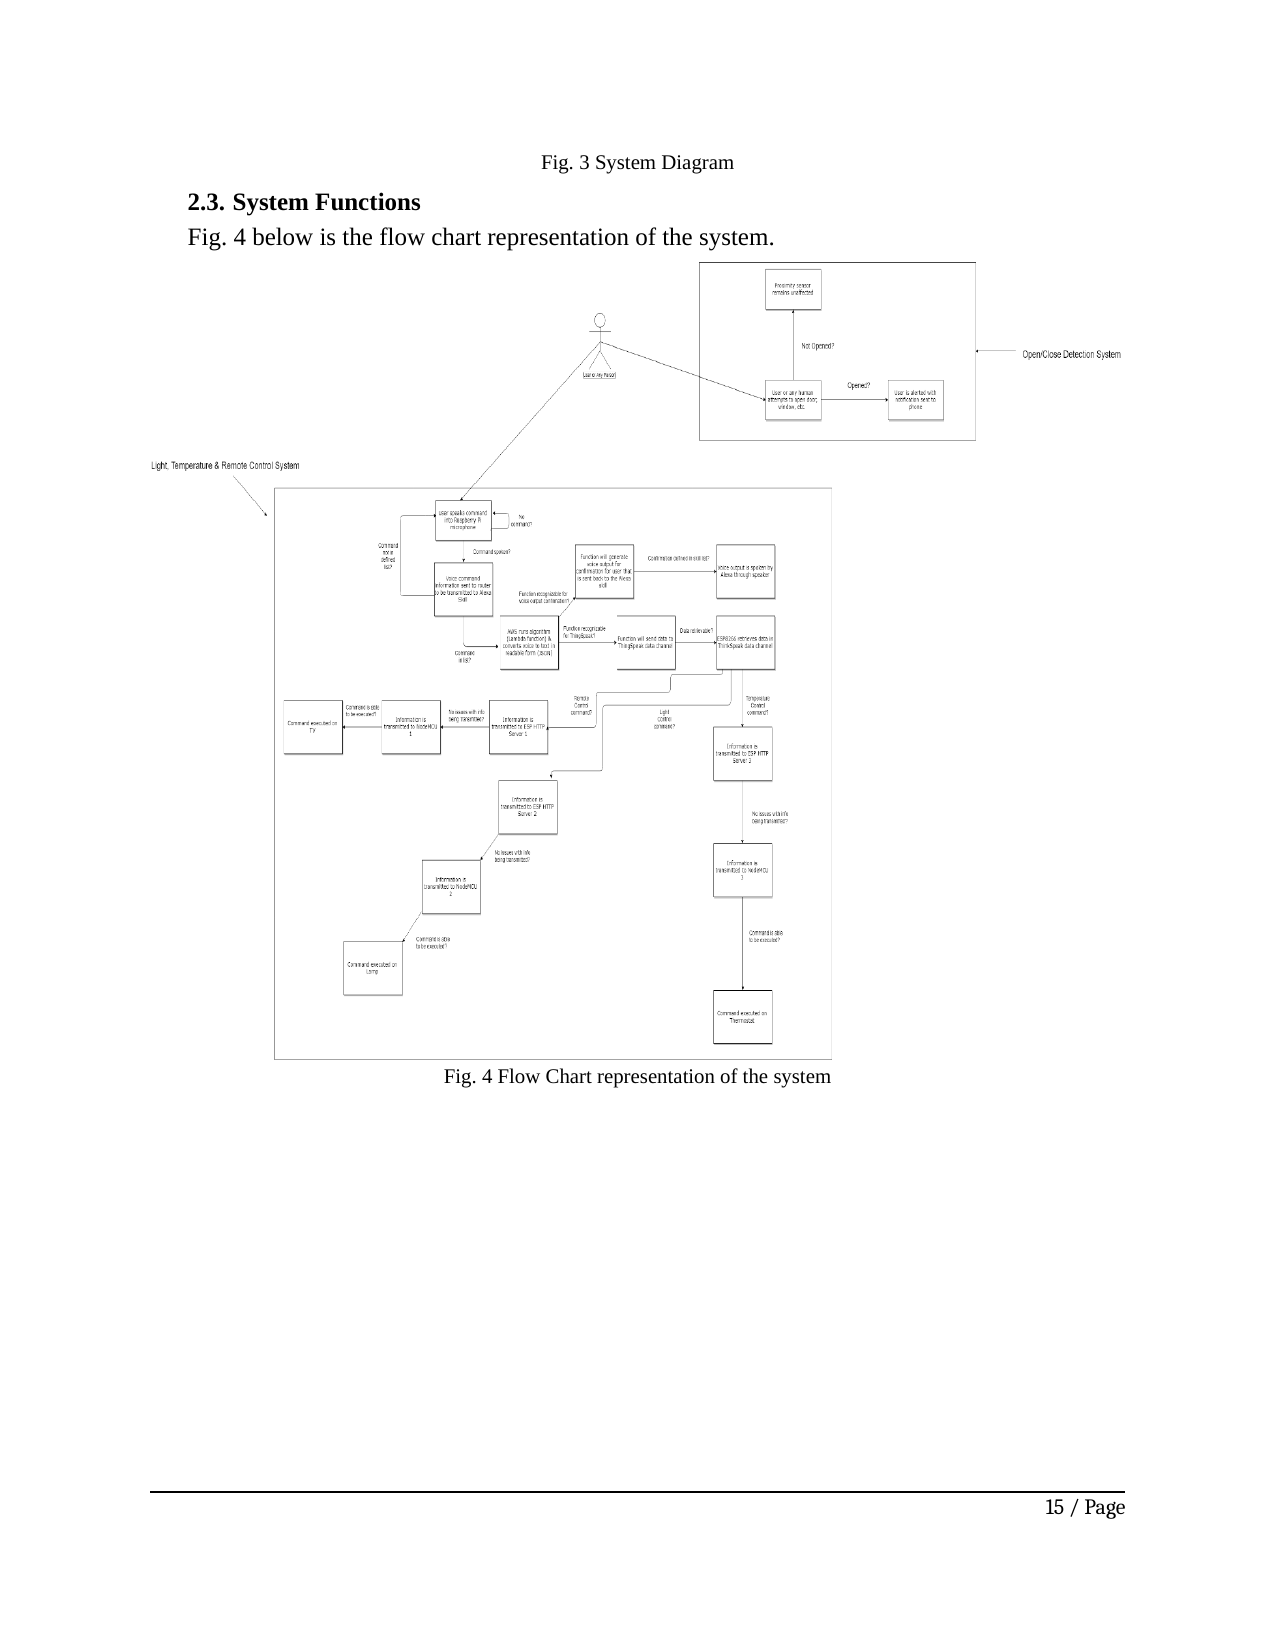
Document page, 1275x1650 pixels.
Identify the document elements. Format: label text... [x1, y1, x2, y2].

text Fig. 4 below is the flow chart representation of the system. [150, 222, 1125, 250]
subtitle System Functions [187, 187, 1125, 215]
picture [150, 262, 1125, 1060]
text Fig. 4 Flow Chart representation of the system [150, 1064, 1125, 1088]
text Fig. 3 System Diagram [150, 150, 1125, 174]
